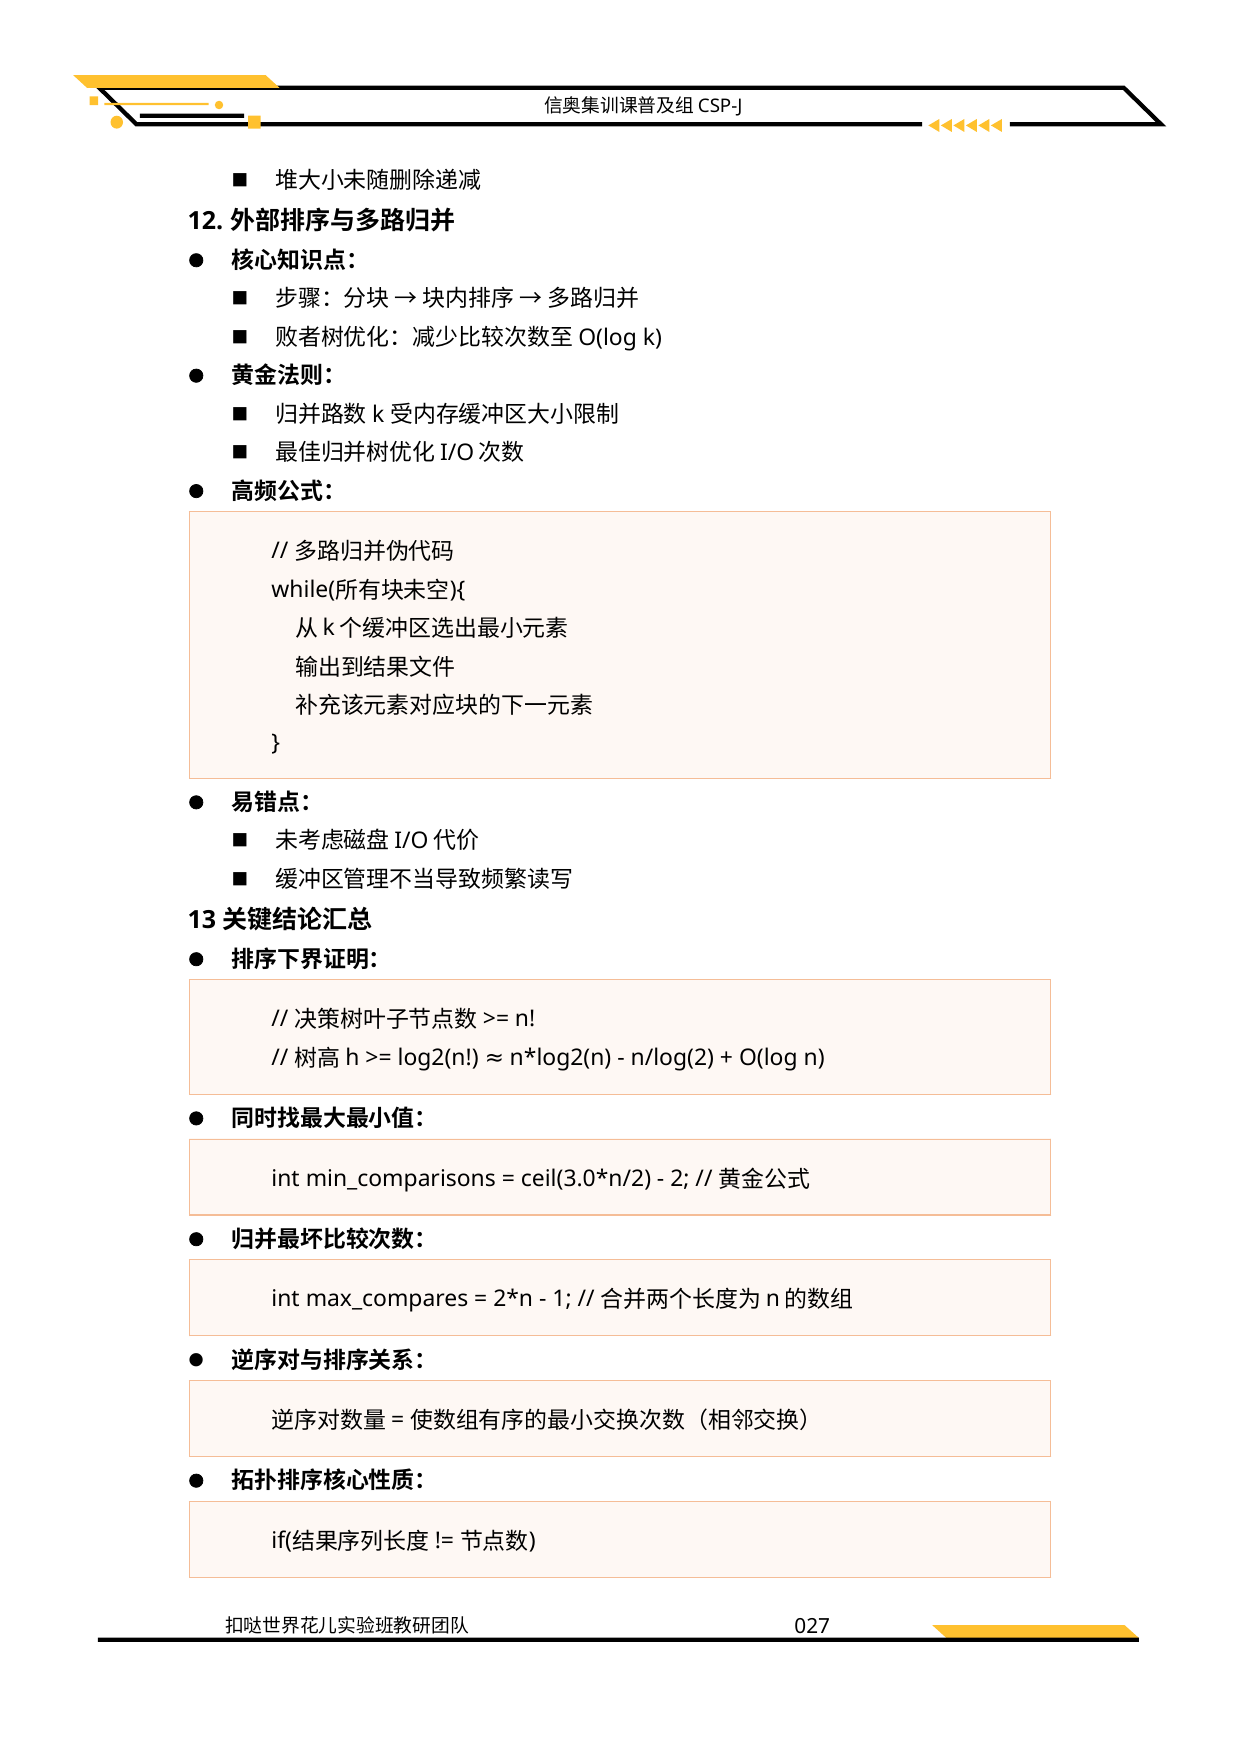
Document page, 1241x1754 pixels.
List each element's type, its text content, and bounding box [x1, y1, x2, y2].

text 逆序对数量 = 使数组有序的最小交换次数（相邻交换） [190, 1381, 1050, 1456]
list 堆大小未随删除递减 [231, 162, 1053, 195]
text 输出到结果文件 [190, 627, 1050, 665]
text // 树高 h >= log2(n!) ≈ n*log2(n) - n/log(2) + O(log n) [190, 1018, 1050, 1094]
list 归并路数 k 受内存缓冲区大小限制 [231, 396, 1053, 429]
text // 多路归并伪代码 [190, 512, 1050, 550]
list 归并最坏比较次数： [187, 1221, 1053, 1254]
list 未考虑磁盘I/O代价 [231, 822, 1053, 856]
list 步骤：分块 → 块内排序 → 多路归并 [231, 280, 1053, 313]
list 败者树优化：减少比较次数至 O(log k) [231, 319, 1053, 352]
subtitle 13 关键结论汇总 [187, 899, 1053, 936]
text int min_comparisons = ceil(3.0*n/2) - 2; // 黄金公式 [190, 1140, 1050, 1214]
list 同时找最大最小值： [187, 1100, 1053, 1133]
text int max_compares = 2*n - 1; // 合并两个长度为n的数组 [190, 1260, 1050, 1335]
list 排序下界证明： [187, 941, 1053, 974]
subtitle 12. 外部排序与多路归并 [187, 200, 1053, 237]
text while(所有块未空){ [190, 550, 1050, 588]
text 补充该元素对应块的下一元素 [190, 665, 1050, 704]
text if(结果序列长度 != 节点数) [190, 1502, 1050, 1577]
list 高频公式： [187, 473, 1053, 506]
list 易错点： [187, 784, 1053, 817]
text 从k个缓冲区选出最小元素 [190, 588, 1050, 627]
list 核心知识点： [187, 242, 1053, 275]
list 拓扑排序核心性质： [187, 1462, 1053, 1496]
text // 决策树叶子节点数 >= n! [190, 980, 1050, 1018]
text } [190, 704, 1050, 778]
list 缓冲区管理不当导致频繁读写 [231, 861, 1053, 894]
list 最佳归并树优化I/O次数 [231, 434, 1053, 468]
list 黄金法则： [187, 357, 1053, 391]
list 逆序对与排序关系： [187, 1342, 1053, 1375]
